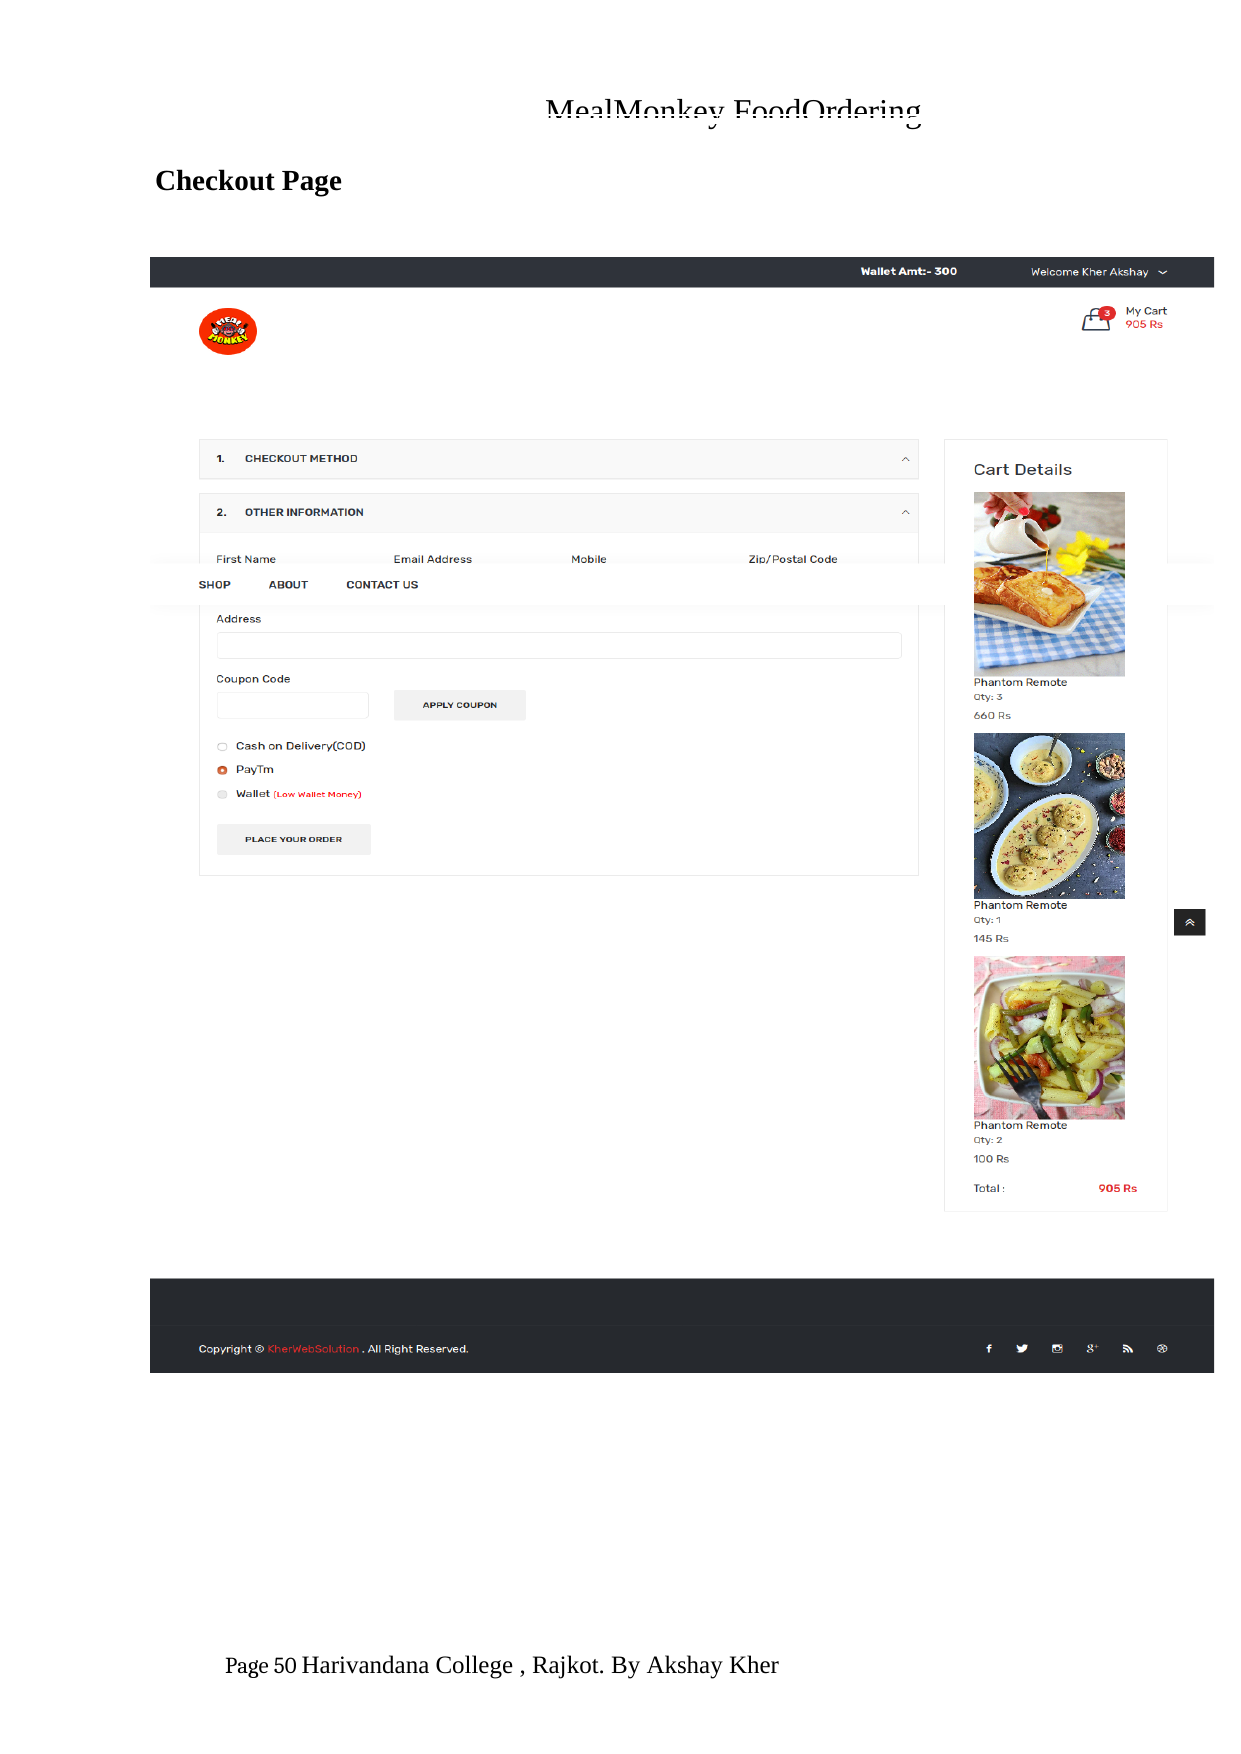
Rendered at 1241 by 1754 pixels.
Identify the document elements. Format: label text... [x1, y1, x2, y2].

picture [150, 257, 1215, 1373]
text Checkout Page [150, 163, 1214, 197]
